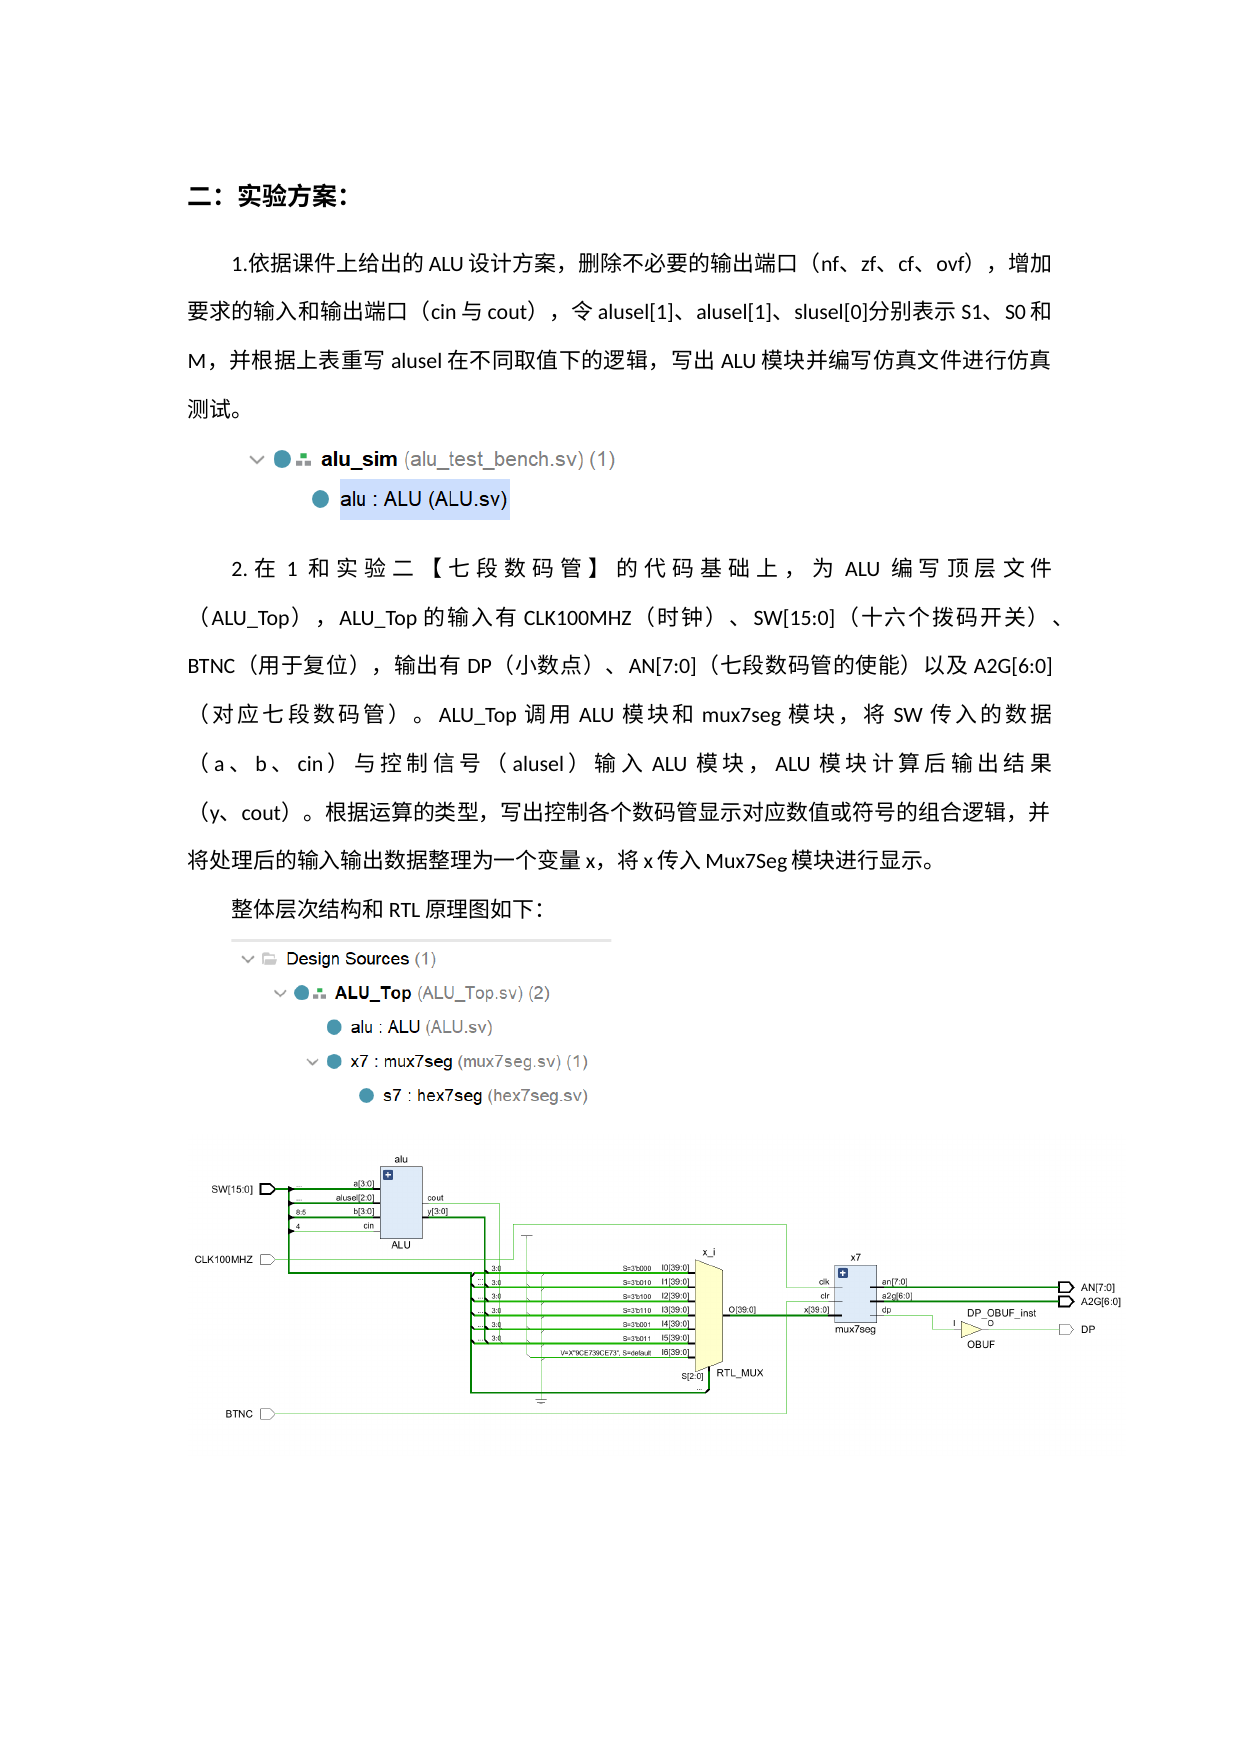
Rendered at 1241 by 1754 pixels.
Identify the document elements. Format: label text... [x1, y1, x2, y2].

text 二：实验方案： [187, 162, 1053, 227]
picture [187, 1134, 1127, 1456]
picture [231, 439, 627, 527]
text 整体层次结构和RTL原理图如下： [187, 891, 1053, 924]
picture [231, 939, 612, 1111]
text 2.在1和实验二【七段数码管】的代码基础上，为ALU编写顶层文件（ALU_Top），ALU_Top的输入有CLK100MHZ（时钟）、SW[15:0]（十六个拨码开关）、BTNC（用于复位），输出有DP（小数点）、AN[7:0]（七段数码管的使能）以及A2G[6:0]（对应七段数码管）。ALU_Top调用ALU模块和mux7seg模块，将SW传入的数据（a、b、cin）与控制信号（alusel）输入ALU模块，ALU模块计算后输出结果（y、cout）。根据运算的类型，写出控制各个数码管显示对应数值或符号的组合逻辑，并将处理后的输入输出数据整理为一个变量x，将x传入Mux7Seg模块进行显示。 [187, 551, 1053, 876]
text 1.依据课件上给出的ALU设计方案，删除不必要的输出端口（nf、zf、cf、ovf），增加要求的输入和输出端口（cin与cout），令alusel[1]、alusel[1]、slusel[0]分别表示S1、S0和M，并根据上表重写alusel在不同取值下的逻辑，写出ALU模块并编写仿真文件进行仿真测试。 [187, 245, 1053, 424]
